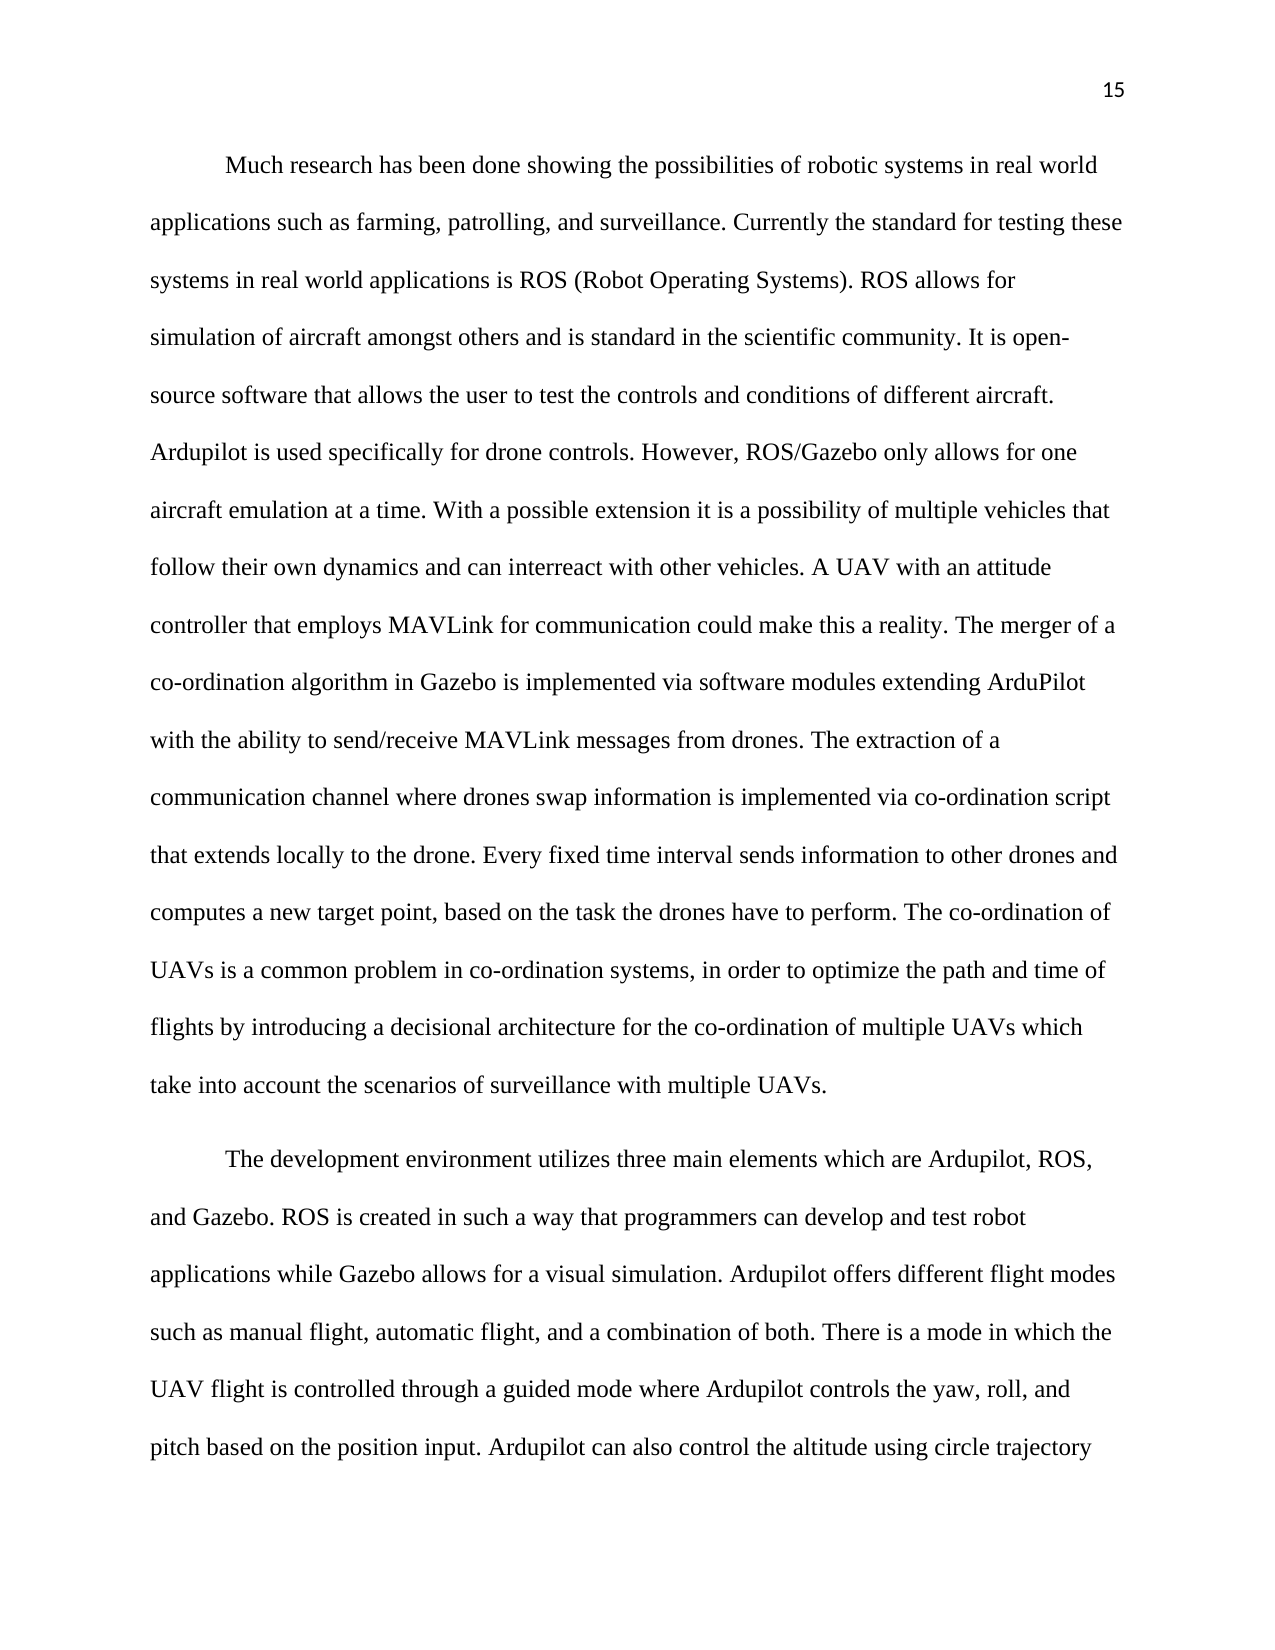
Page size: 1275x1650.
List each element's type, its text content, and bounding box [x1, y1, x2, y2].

text Much research has been done showing the possibilities of robotic systems in real world applications such as farming, patrolling, and surveillance. Currently the standard for testing these systems in real world applications is ROS (Robot Operating Systems). ROS allows for simulation of aircraft amongst others and is standard in the scientific community. It is open-source software that allows the user to test the controls and conditions of different aircraft. Ardupilot is used specifically for drone controls. However, ROS/Gazebo only allows for one aircraft emulation at a time. With a possible extension it is a possibility of multiple vehicles that follow their own dynamics and can interreact with other vehicles. A UAV with an attitude controller that employs MAVLink for communication could make this a reality. The merger of a co-ordination algorithm in Gazebo is implemented via software modules extending ArduPilot with the ability to send/receive MAVLink messages from drones. The extraction of a communication channel where drones swap information is implemented via co-ordination script that extends locally to the drone. Every fixed time interval sends information to other drones and computes a new target point, based on the task the drones have to perform. The co-ordination of UAVs is a common problem in co-ordination systems, in order to optimize the path and time of flights by introducing a decisional architecture for the co-ordination of multiple UAVs which take into account the scenarios of surveillance with multiple UAVs. [150, 150, 1125, 1099]
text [150, 1144, 1125, 1460]
